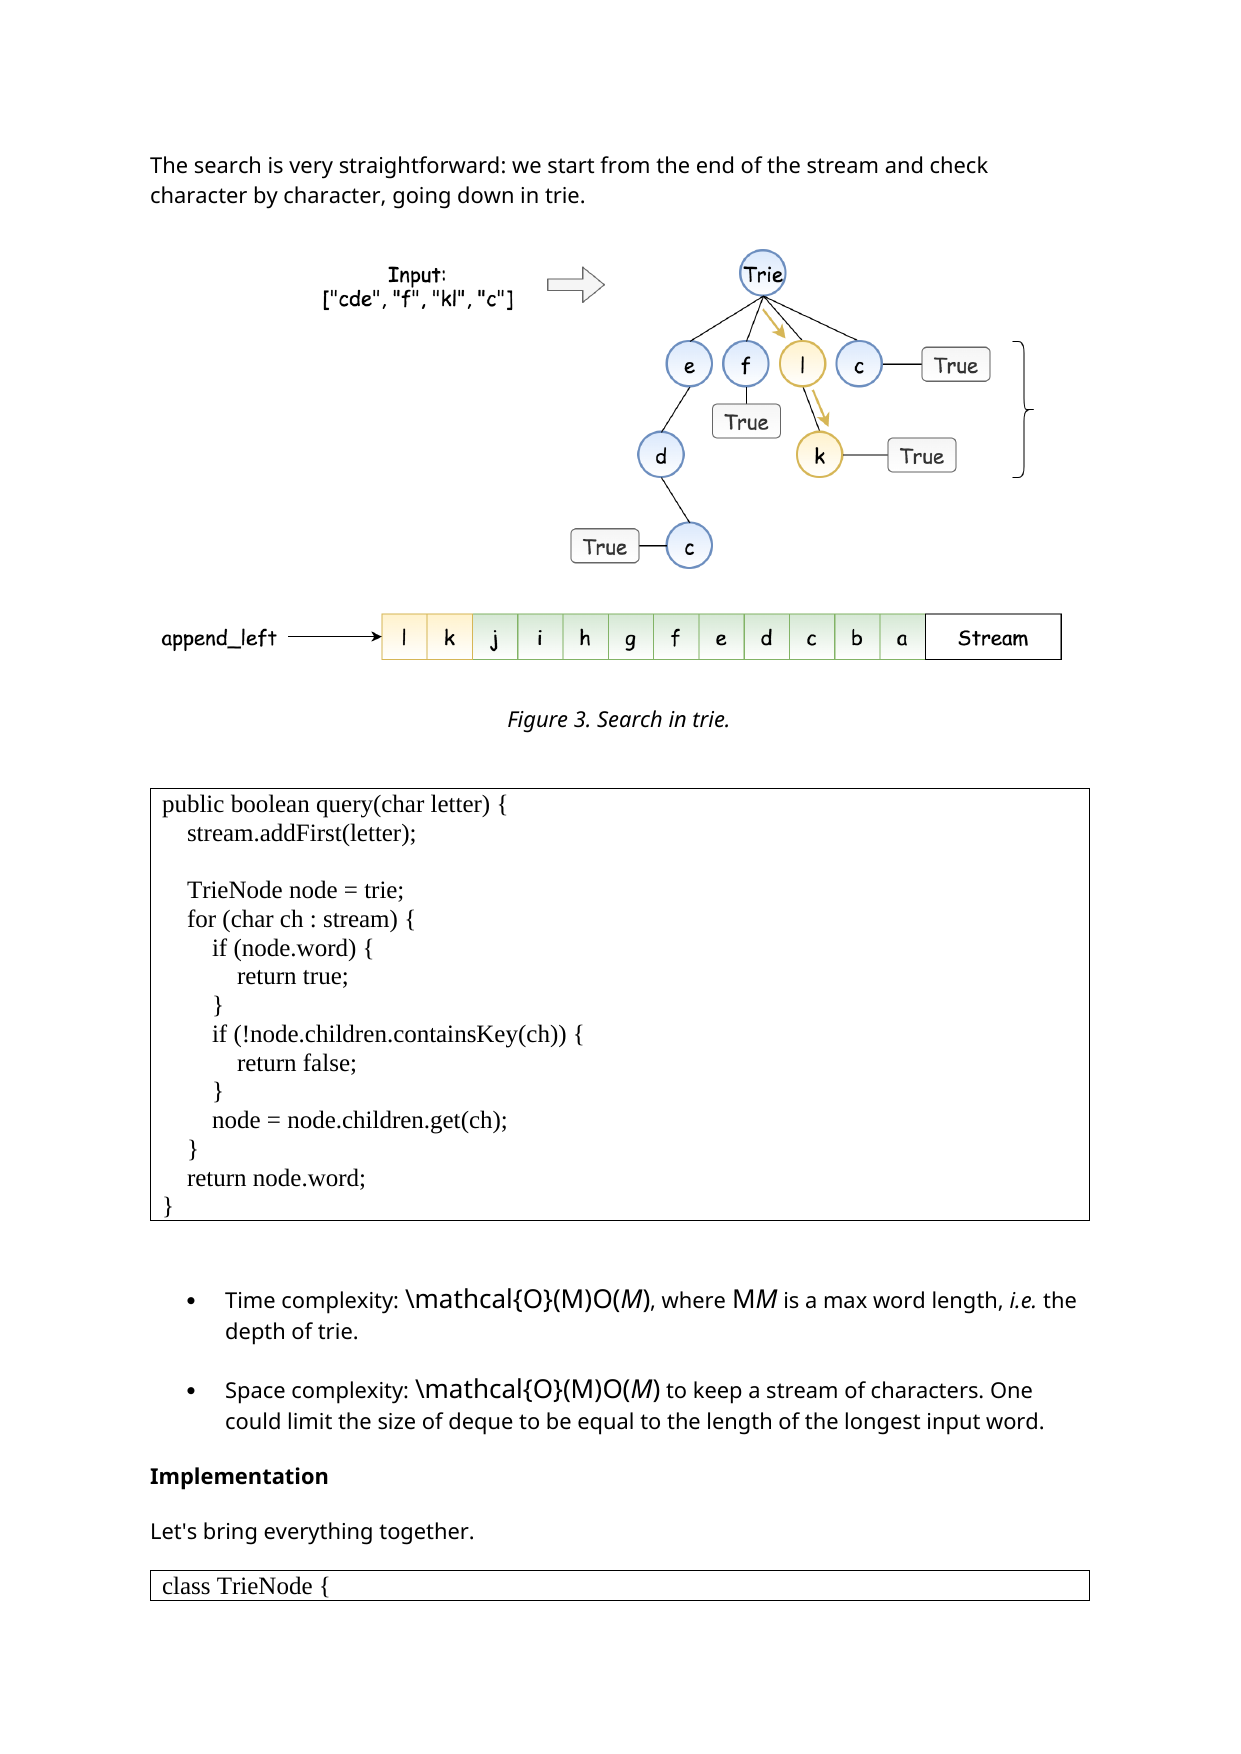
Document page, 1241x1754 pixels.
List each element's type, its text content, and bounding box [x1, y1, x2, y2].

picture [150, 234, 1091, 680]
list Time complexity: \mathcal{O}(M)O(M), where MM is a max word length, i.e. the depth of trie. [187, 1280, 1090, 1346]
table_header public boolean query(char letter) { stream.addFirst(letter); TrieNode node = trie; for (char ch : stream) { if (node.word) { return true; } if (!node.children.containsKey(ch)) { return false; } node = node.children.get(ch); } return node.word; } [151, 789, 1089, 1220]
list Space complexity: \mathcal{O}(M)O(M) to keep a stream of characters. One could limit the size of deque to be equal to the length of the longest input word. [187, 1371, 1090, 1436]
text Figure 3. Search in trie. [150, 704, 1090, 734]
text The search is very straightforward: we start from the end of the stream and check character by character, going down in trie. [150, 150, 1090, 209]
text Let's bring everything together. [150, 1516, 1090, 1545]
text Implementation [150, 1461, 1090, 1491]
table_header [151, 1571, 1089, 1600]
